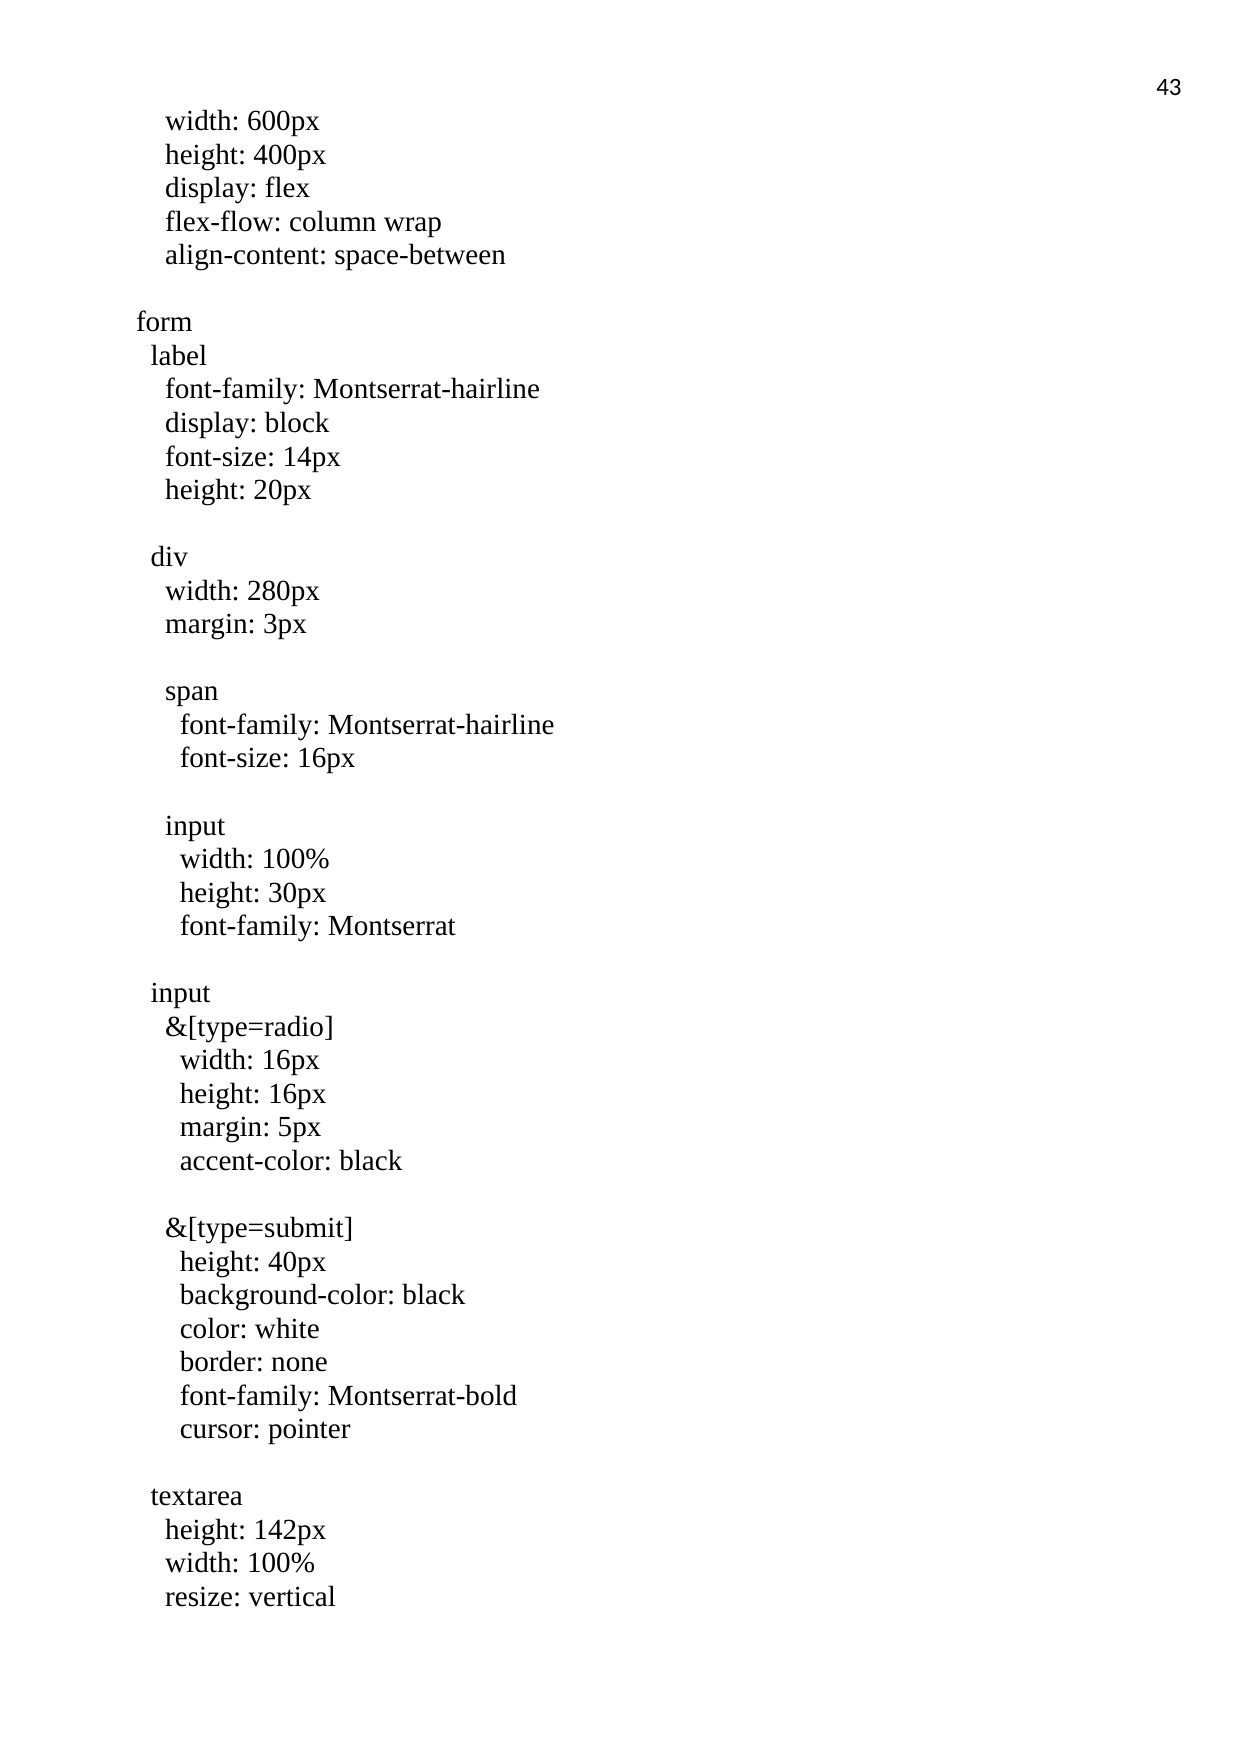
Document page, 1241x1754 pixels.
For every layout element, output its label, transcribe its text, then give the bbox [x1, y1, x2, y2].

text display: flex [136, 170, 1181, 204]
text display: block [136, 405, 1181, 439]
text margin: 3px [136, 606, 1181, 640]
text font-family: Montserrat-hairline [136, 707, 1181, 741]
text background-color: black [136, 1277, 1181, 1311]
text font-family: Montserrat-hairline [136, 372, 1181, 405]
text resize: vertical [136, 1579, 1181, 1613]
text &[type=submit] [136, 1210, 1181, 1244]
text width: 280px [136, 573, 1181, 606]
text textarea [136, 1478, 1181, 1512]
text width: 16px [136, 1042, 1181, 1076]
text flex-flow: column wrap [136, 204, 1181, 237]
text font-family: Montserrat-bold [136, 1378, 1181, 1411]
text width: 100% [136, 841, 1181, 875]
text input [136, 975, 1181, 1009]
text height: 30px [136, 875, 1181, 908]
text align-content: space-between [136, 237, 1181, 271]
text margin: 5px [136, 1109, 1181, 1143]
text div [136, 539, 1181, 573]
text accent-color: black [136, 1143, 1181, 1177]
text font-size: 16px [136, 741, 1181, 774]
text label [136, 338, 1181, 372]
text height: 142px [136, 1512, 1181, 1546]
text width: 100% [136, 1546, 1181, 1579]
text height: 20px [136, 472, 1181, 506]
text input [136, 808, 1181, 841]
text font-family: Montserrat [136, 908, 1181, 942]
text height: 40px [136, 1244, 1181, 1277]
text color: white [136, 1311, 1181, 1344]
text &[type=radio] [136, 1009, 1181, 1042]
text height: 16px [136, 1076, 1181, 1109]
text cursor: pointer [136, 1411, 1181, 1445]
text width: 600px [136, 103, 1181, 137]
text height: 400px [136, 137, 1181, 170]
text border: none [136, 1344, 1181, 1378]
text font-size: 14px [136, 439, 1181, 472]
text form [136, 304, 1181, 338]
text span [136, 673, 1181, 707]
